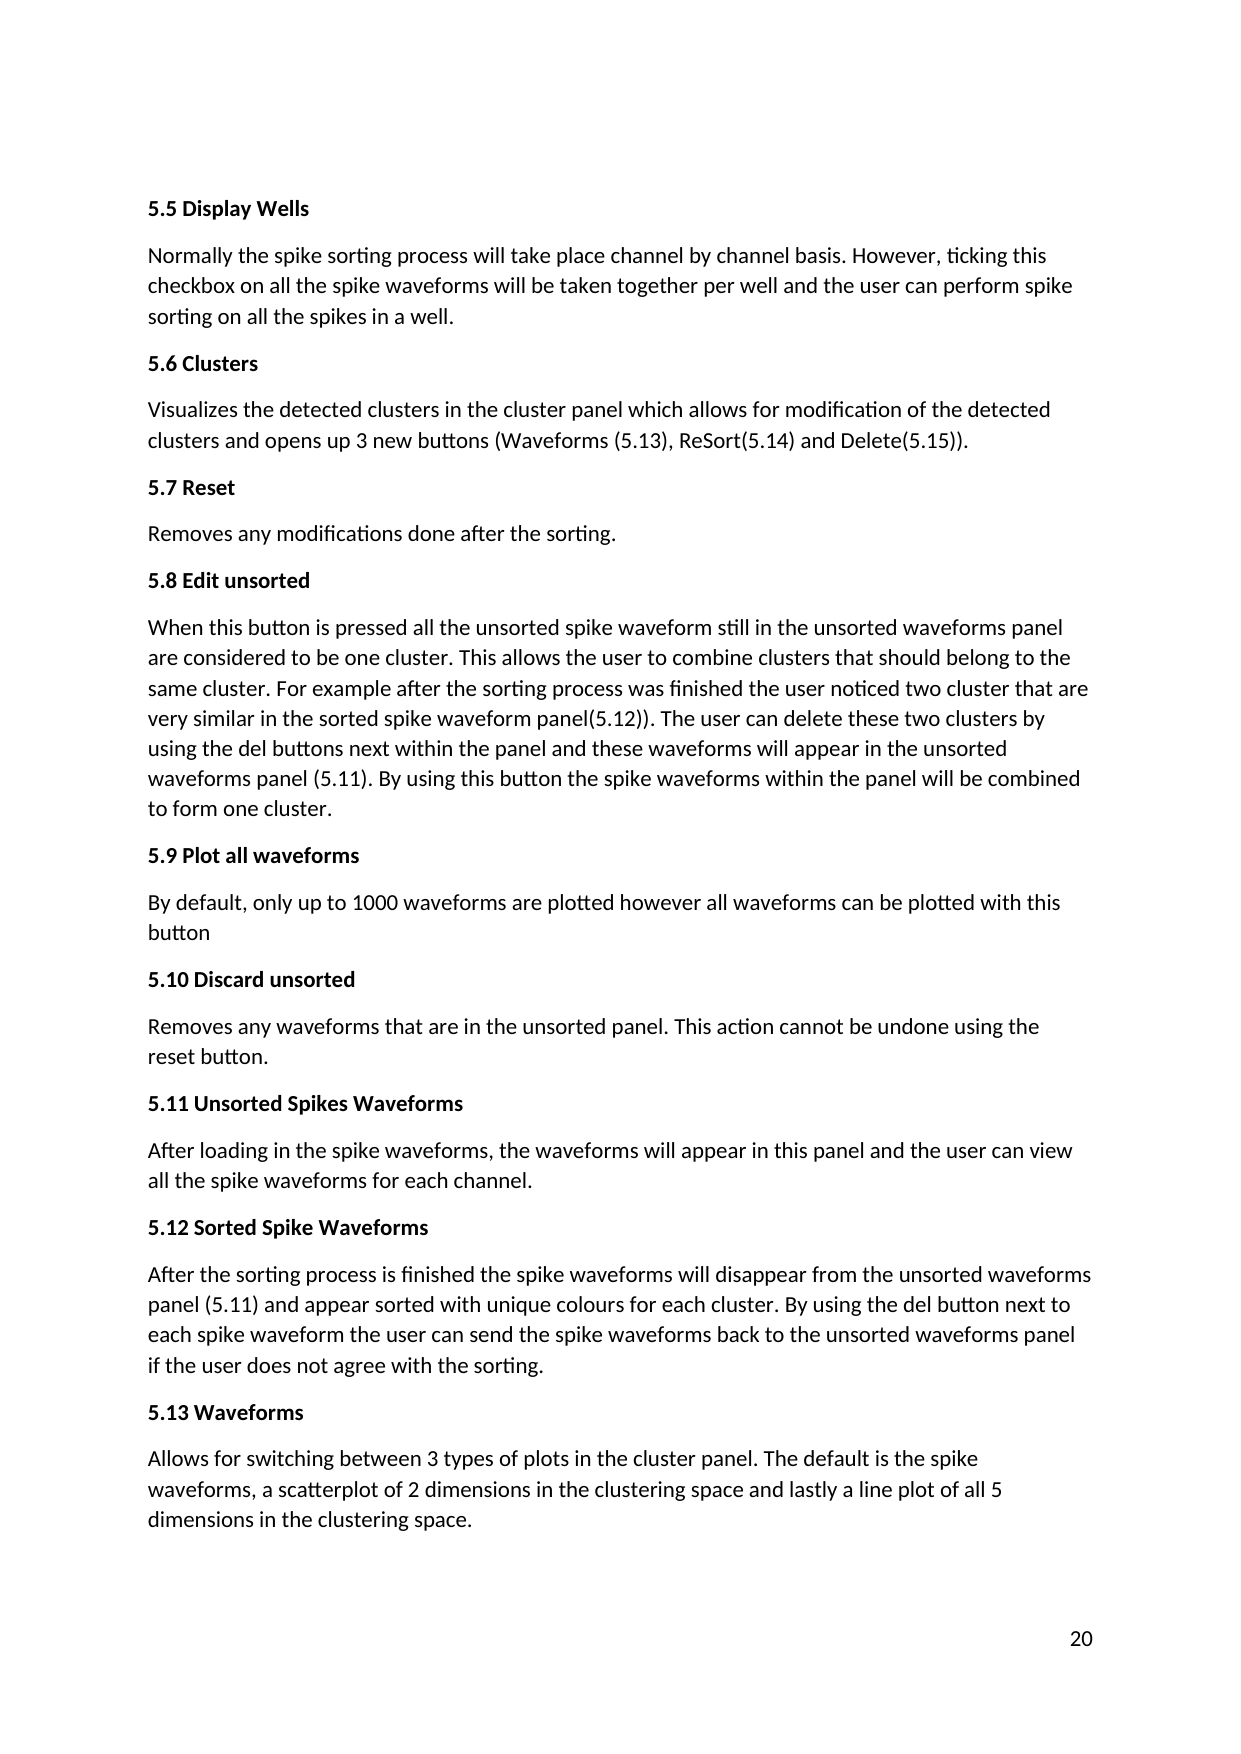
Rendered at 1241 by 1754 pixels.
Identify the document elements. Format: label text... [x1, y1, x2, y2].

text 5.7 Reset [148, 473, 1093, 501]
text By default, only up to 1000 waveforms are plotted however all waveforms can be plotted with this button [148, 888, 1093, 946]
text Allows for switching between 3 types of plots in the cluster panel. The default is the spike waveforms, a scatterplot of 2 dimensions in the clustering space and lastly a line plot of all 5 dimensions in the clustering space. [148, 1444, 1093, 1533]
text 5.11 Unsorted Spikes Waveforms [148, 1089, 1093, 1117]
text Removes any waveforms that are in the unsorted panel. This action cannot be undone using the reset button. [148, 1012, 1093, 1070]
text 5.8 Edit unsorted [148, 566, 1093, 594]
text After loading in the spike waveforms, the waveforms will appear in this panel and the user can view all the spike waveforms for each channel. [148, 1136, 1093, 1194]
text 5.5 Display Wells [148, 194, 1093, 222]
text After the sorting process is finished the spike waveforms will disappear from the unsorted waveforms panel (5.11) and appear sorted with unique colours for each cluster. By using the del button next to each spike waveform the user can send the spike waveforms back to the unsorted waveforms panel if the user does not agree with the sorting. [148, 1260, 1093, 1379]
text 5.10 Discard unsorted [148, 965, 1093, 993]
text 5.13 Waveforms [148, 1398, 1093, 1426]
text Normally the spike sorting process will take place channel by channel basis. However, ticking this checkbox on all the spike waveforms will be taken together per well and the user can perform spike sorting on all the spikes in a well. [148, 241, 1093, 330]
text 5.12 Sorted Spike Waveforms [148, 1213, 1093, 1241]
text When this button is pressed all the unsorted spike waveform still in the unsorted waveforms panel are considered to be one cluster. This allows the user to combine clusters that should belong to the same cluster. For example after the sorting process was finished the user noticed two cluster that are very similar in the sorted spike waveform panel(5.12)). The user can delete these two clusters by using the del buttons next within the panel and these waveforms will appear in the unsorted waveforms panel (5.11). By using this button the spike waveforms within the panel will be combined to form one cluster. [148, 613, 1093, 822]
text Visualizes the detected clusters in the cluster panel which allows for modification of the detected clusters and opens up 3 new buttons (Waveforms (5.13), ReSort(5.14) and Delete(5.15)). [148, 396, 1093, 454]
text Removes any modifications done after the sorting. [148, 519, 1093, 547]
text 5.6 Clusters [148, 349, 1093, 377]
text 5.9 Plot all waveforms [148, 841, 1093, 869]
